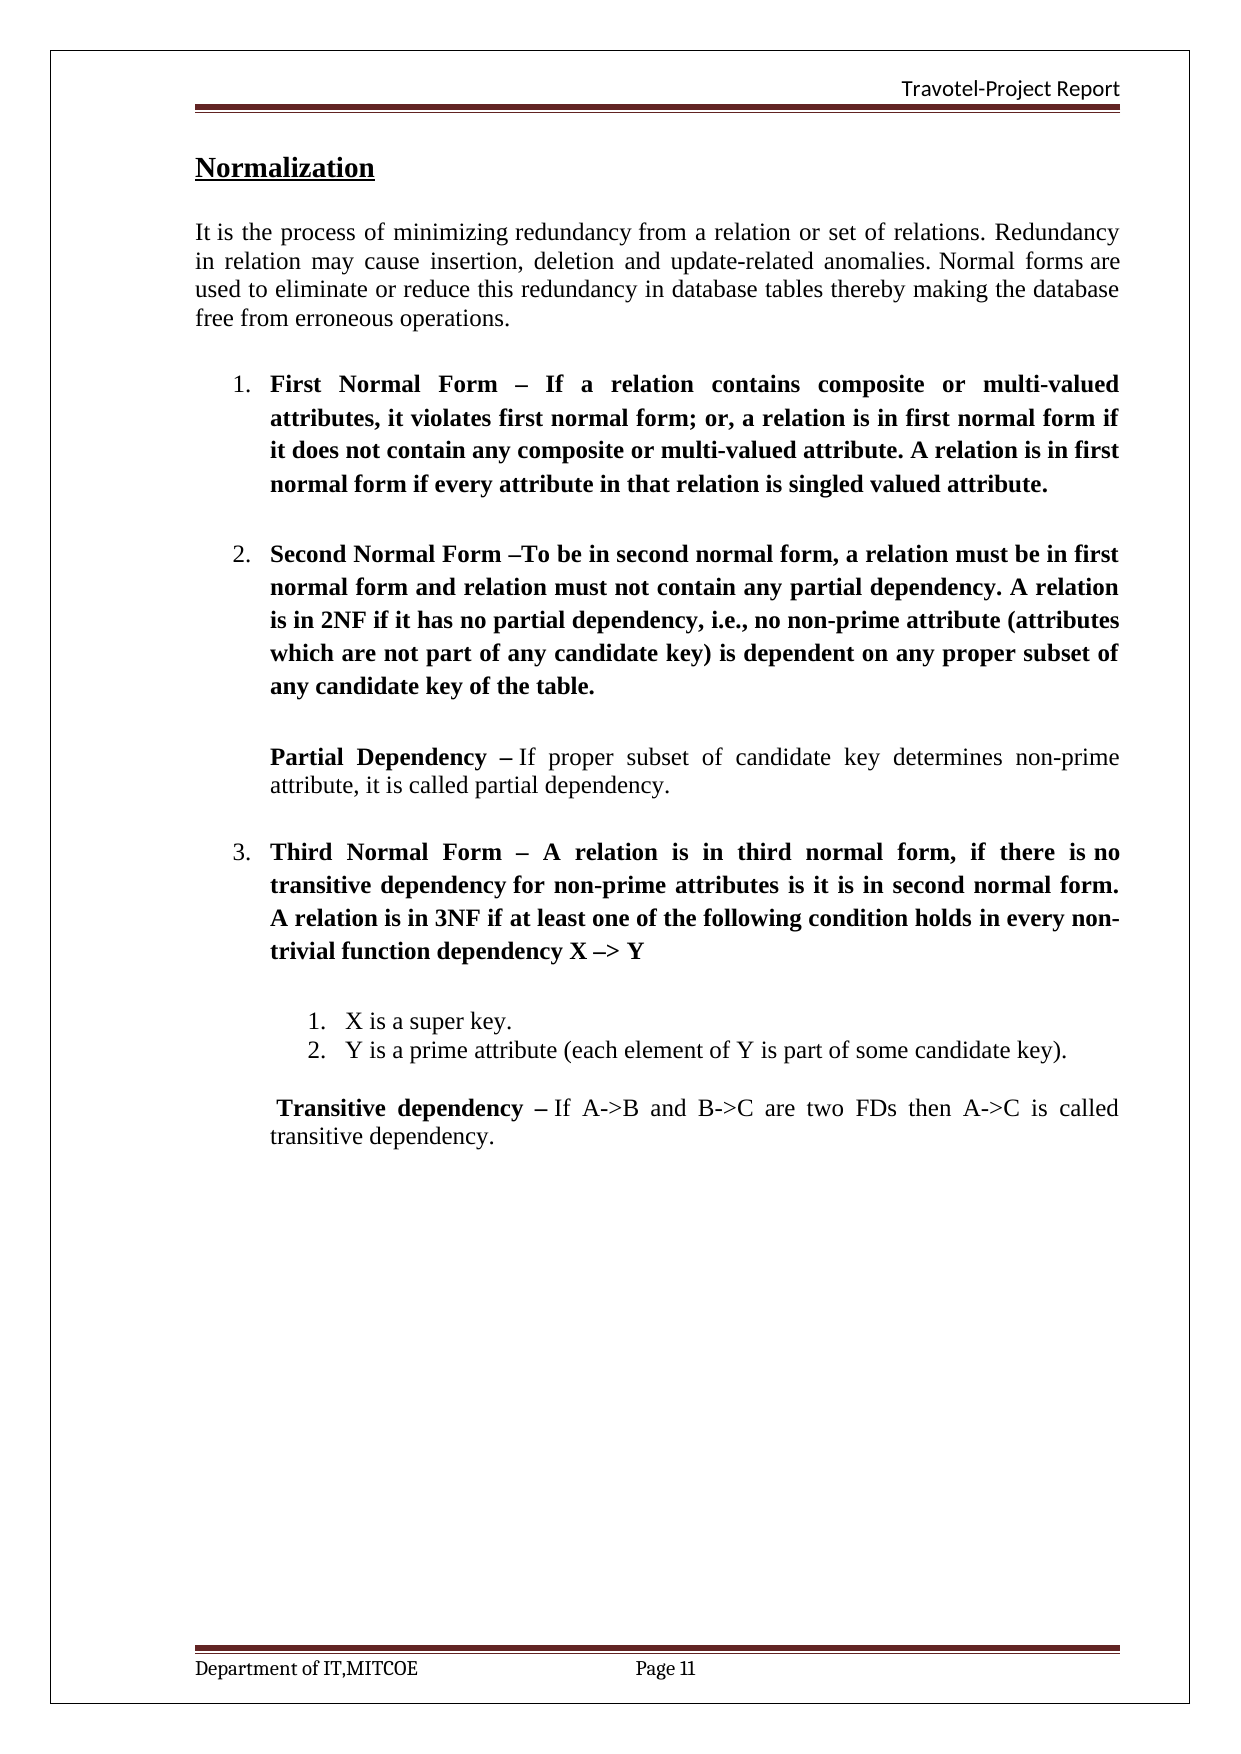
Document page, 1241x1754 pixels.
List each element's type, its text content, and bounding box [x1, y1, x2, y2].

subtitle Third Normal Form – A relation is in third normal form, if there is no transitive dependency for non-prime attributes is it is in second normal form. A relation is in 3NF if at least one of the following condition holds in every non-trivial function dependency X –> Y [232, 837, 1120, 964]
text Normalization [195, 150, 1120, 183]
text Transitive dependency – If A->B and B->C are two FDs then A->C is called transitive dependency. [270, 1093, 1120, 1150]
subtitle Second Normal Form –To be in second normal form, a relation must be in first normal form and relation must not contain any partial dependency. A relation is in 2NF if it has no partial dependency, i.e., no non-prime attribute (attributes which are not part of any candidate key) is dependent on any proper subset of any candidate key of the table. [232, 539, 1120, 700]
text Partial Dependency – If proper subset of candidate key determines non-prime attribute, it is called partial dependency. [270, 742, 1120, 799]
subtitle First Normal Form – If a relation contains composite or multi-valued attributes, it violates first normal form; or, a relation is in first normal form if it does not contain any composite or multi-valued attribute. A relation is in first normal form if every attribute in that relation is singled valued attribute. [232, 369, 1120, 497]
list X is a super key. [307, 1006, 1120, 1035]
list Y is a prime attribute (each element of Y is part of some candidate key). [307, 1035, 1120, 1064]
text It is the process of minimizing redundancy from a relation or set of relations. Redundancy in relation may cause insertion, deletion and update-related anomalies. Normal forms are used to eliminate or reduce this redundancy in database tables thereby making the database free from erroneous operations. [195, 217, 1120, 332]
